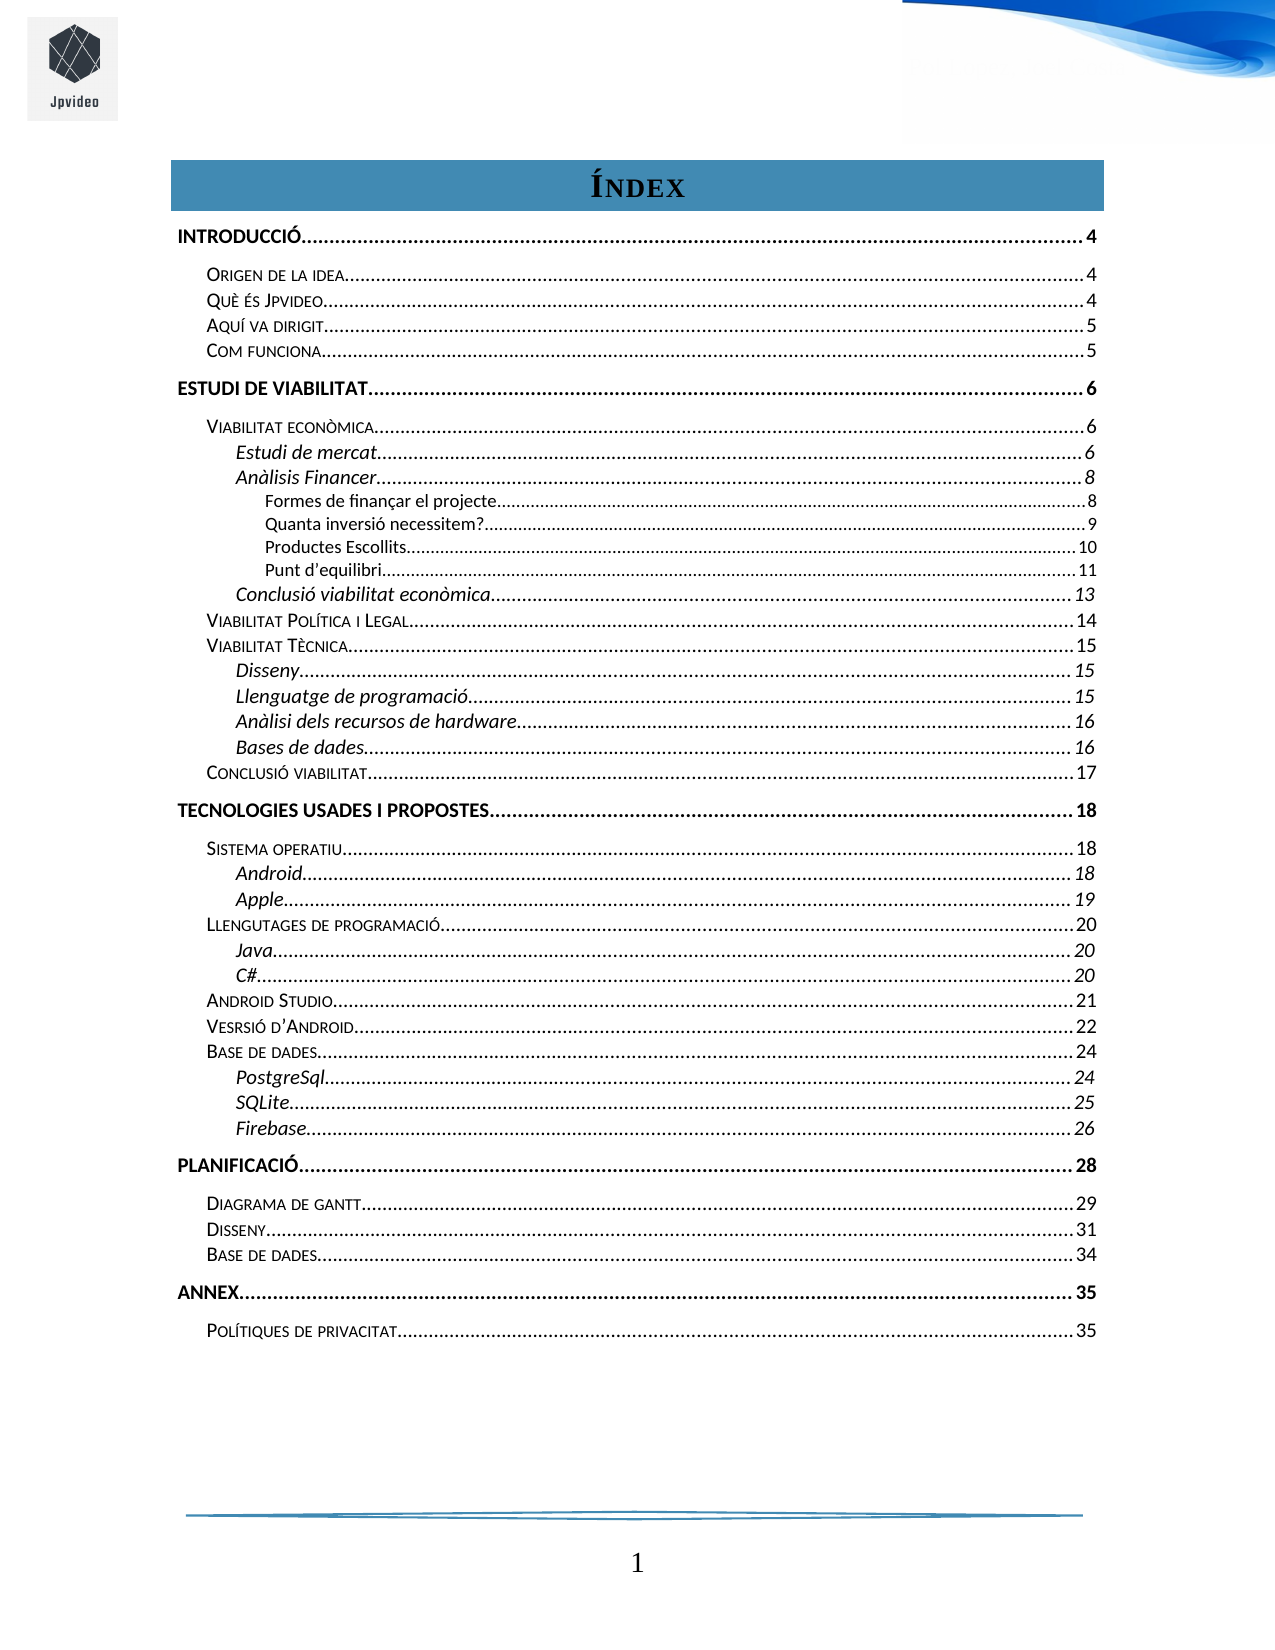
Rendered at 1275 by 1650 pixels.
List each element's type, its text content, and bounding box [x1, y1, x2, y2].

text Conclusió viabilitat econòmica 13 [236, 581, 1098, 607]
text Productes Escollits 10 [265, 536, 1098, 558]
text Tecnologies usades i Propostes 18 [177, 797, 1098, 823]
subtitle Índex [177, 166, 1098, 205]
text Introducció 4 [177, 223, 1098, 249]
picture [27, 17, 118, 121]
text Apple 19 [236, 886, 1098, 911]
text Formes de finançar el projecte 8 [265, 490, 1098, 513]
text Android 18 [236, 861, 1098, 886]
text Origen de la idea 4 [206, 261, 1098, 287]
text Base de dades 34 [206, 1241, 1098, 1267]
text Aquí va dirigit 5 [206, 312, 1098, 338]
text C# 20 [236, 962, 1098, 988]
text Polítiques de privacitat 35 [206, 1317, 1098, 1343]
text SQLite 25 [236, 1089, 1098, 1115]
text Firebase 26 [236, 1115, 1098, 1140]
text Viabilitat Política i Legal 14 [206, 607, 1098, 632]
text Planificació 28 [177, 1153, 1098, 1178]
text Java 20 [236, 937, 1098, 962]
text Llengutages de programació 20 [206, 911, 1098, 937]
text Android Studio 21 [206, 988, 1098, 1013]
text Punt d’equilibri 11 [265, 558, 1098, 581]
text Com funciona 5 [206, 338, 1098, 363]
text Disseny 31 [206, 1216, 1098, 1241]
text Bases de dades 16 [236, 734, 1098, 759]
text Annex 35 [177, 1279, 1098, 1305]
text Viabilitat econòmica 6 [206, 413, 1098, 439]
text Sistema operatiu 18 [206, 835, 1098, 861]
text Llenguatge de programació 15 [236, 683, 1098, 708]
text Estudi de mercat 6 [236, 439, 1098, 464]
text Disseny 15 [236, 658, 1098, 683]
text Conclusió viabilitat 17 [206, 759, 1098, 785]
text Base de dades 24 [206, 1038, 1098, 1064]
text Vesrsió d’Android 22 [206, 1013, 1098, 1038]
text Estudi de viabilitat 6 [177, 376, 1098, 401]
text Quanta inversió necessitem? 9 [265, 513, 1098, 536]
text Què és Jpvideo 4 [206, 287, 1098, 312]
text Diagrama de gantt 29 [206, 1191, 1098, 1216]
text Anàlisis Financer 8 [236, 464, 1098, 490]
text Viabilitat Tècnica 15 [206, 632, 1098, 658]
picture [903, 0, 1275, 143]
text Anàlisi dels recursos de hardware 16 [236, 708, 1098, 734]
text PostgreSql 24 [236, 1064, 1098, 1089]
